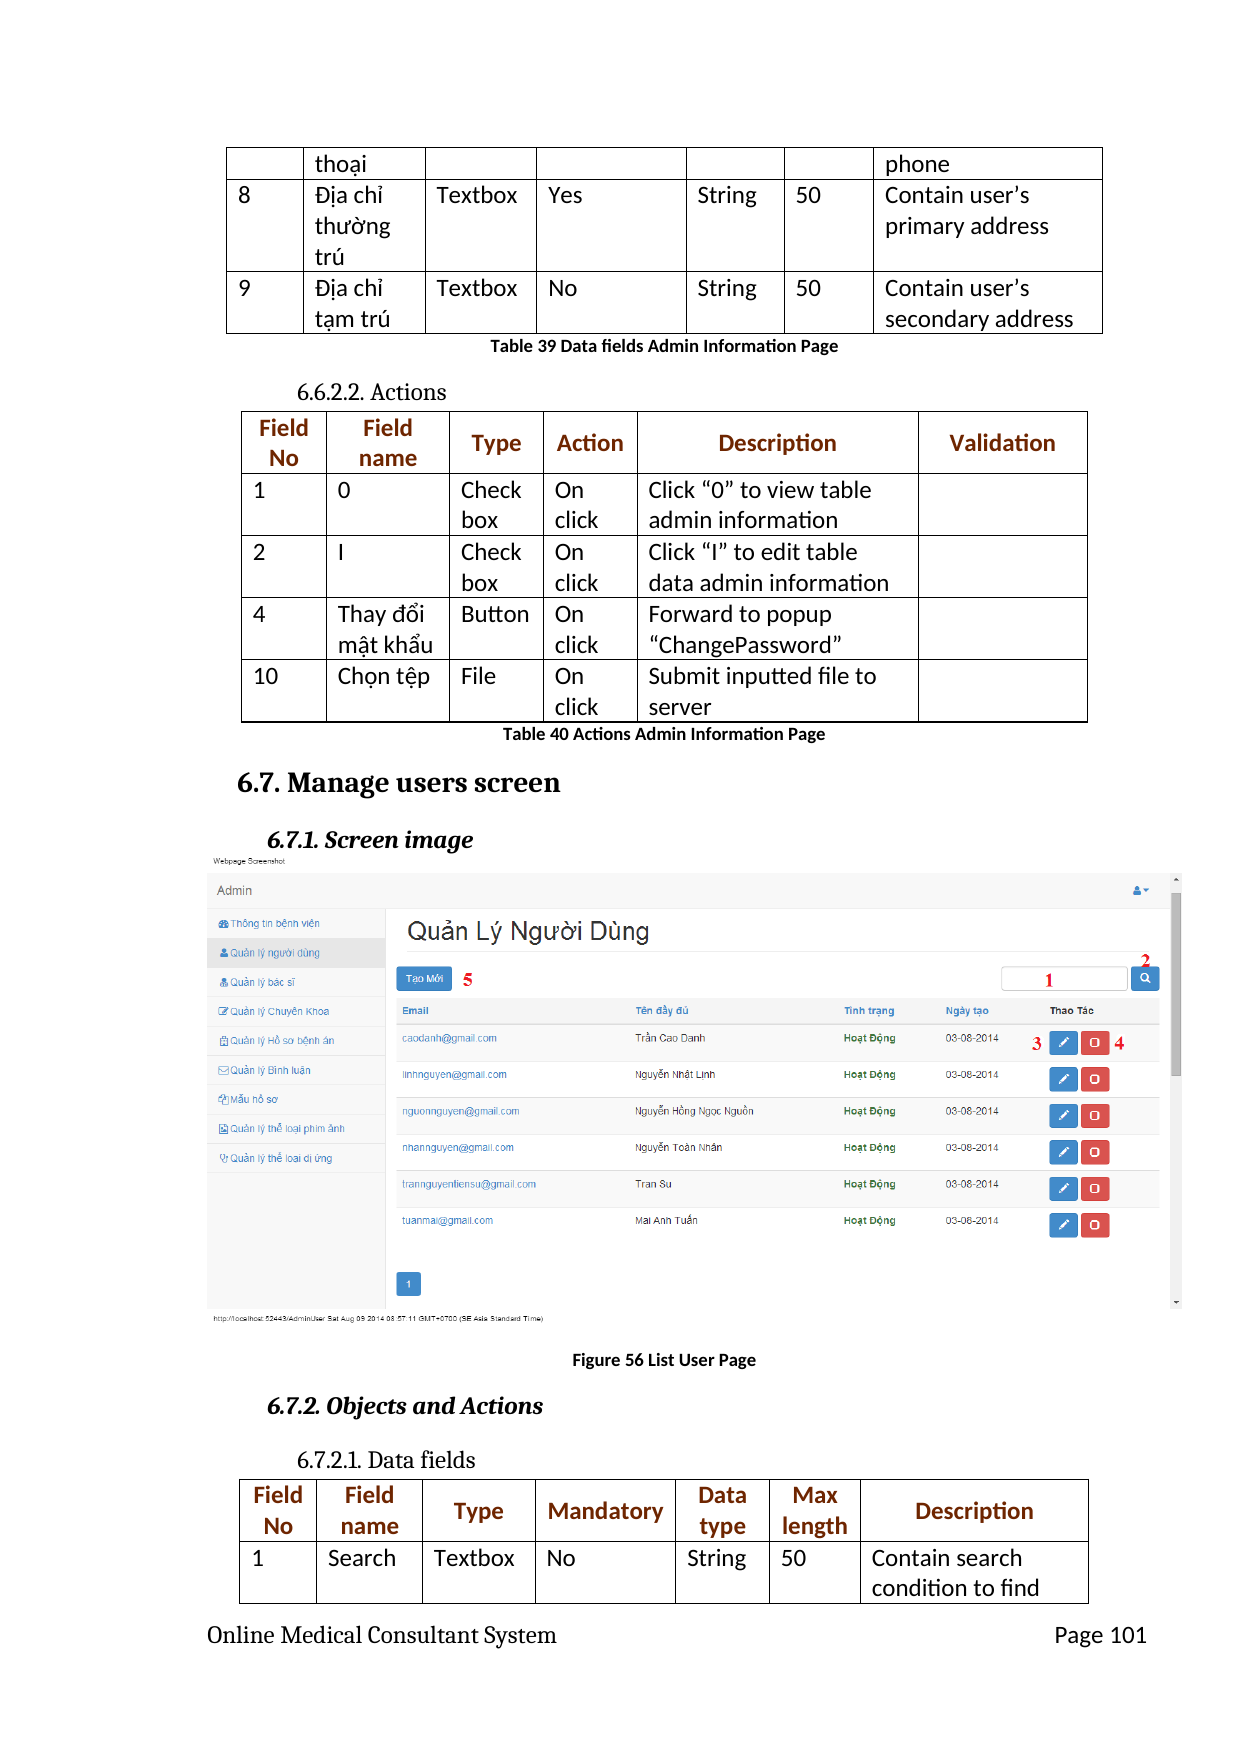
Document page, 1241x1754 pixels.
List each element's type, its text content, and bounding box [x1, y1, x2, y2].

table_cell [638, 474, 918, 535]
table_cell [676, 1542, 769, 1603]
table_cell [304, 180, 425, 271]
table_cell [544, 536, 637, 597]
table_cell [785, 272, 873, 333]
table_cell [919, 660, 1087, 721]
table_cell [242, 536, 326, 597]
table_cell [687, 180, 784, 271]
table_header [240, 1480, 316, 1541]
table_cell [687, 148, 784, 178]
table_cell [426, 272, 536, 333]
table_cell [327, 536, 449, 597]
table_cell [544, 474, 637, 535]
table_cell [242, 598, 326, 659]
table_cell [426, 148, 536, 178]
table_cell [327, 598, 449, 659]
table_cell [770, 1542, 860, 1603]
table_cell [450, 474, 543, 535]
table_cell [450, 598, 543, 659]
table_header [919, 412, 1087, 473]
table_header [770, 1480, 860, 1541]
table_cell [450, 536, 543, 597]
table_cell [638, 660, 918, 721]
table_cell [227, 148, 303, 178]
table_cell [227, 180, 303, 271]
subtitle Objects and Actions [267, 1392, 1122, 1420]
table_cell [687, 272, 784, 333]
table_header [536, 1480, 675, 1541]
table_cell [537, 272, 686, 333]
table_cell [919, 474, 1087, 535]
picture [207, 858, 1182, 1323]
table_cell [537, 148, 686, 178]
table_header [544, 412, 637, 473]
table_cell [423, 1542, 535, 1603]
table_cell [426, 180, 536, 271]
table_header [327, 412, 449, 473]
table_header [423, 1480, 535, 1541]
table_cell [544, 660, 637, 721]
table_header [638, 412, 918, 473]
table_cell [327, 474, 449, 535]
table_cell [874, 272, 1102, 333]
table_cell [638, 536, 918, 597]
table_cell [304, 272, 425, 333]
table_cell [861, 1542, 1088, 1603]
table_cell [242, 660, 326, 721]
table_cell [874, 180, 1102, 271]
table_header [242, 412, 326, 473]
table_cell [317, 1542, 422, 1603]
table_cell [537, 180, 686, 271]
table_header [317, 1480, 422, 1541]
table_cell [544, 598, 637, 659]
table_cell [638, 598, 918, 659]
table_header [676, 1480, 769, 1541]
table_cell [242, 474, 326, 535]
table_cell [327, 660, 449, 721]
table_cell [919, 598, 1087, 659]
subtitle Manage users screen [237, 766, 1122, 800]
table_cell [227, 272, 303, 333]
subtitle Data fields [282, 1446, 1122, 1474]
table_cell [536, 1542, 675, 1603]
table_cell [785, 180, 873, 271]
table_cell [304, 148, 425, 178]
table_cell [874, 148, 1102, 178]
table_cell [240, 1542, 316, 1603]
subtitle Screen image [267, 826, 1122, 854]
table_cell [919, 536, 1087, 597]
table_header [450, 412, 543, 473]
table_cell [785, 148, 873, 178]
subtitle Actions [282, 378, 1122, 407]
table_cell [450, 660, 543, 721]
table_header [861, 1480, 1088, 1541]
